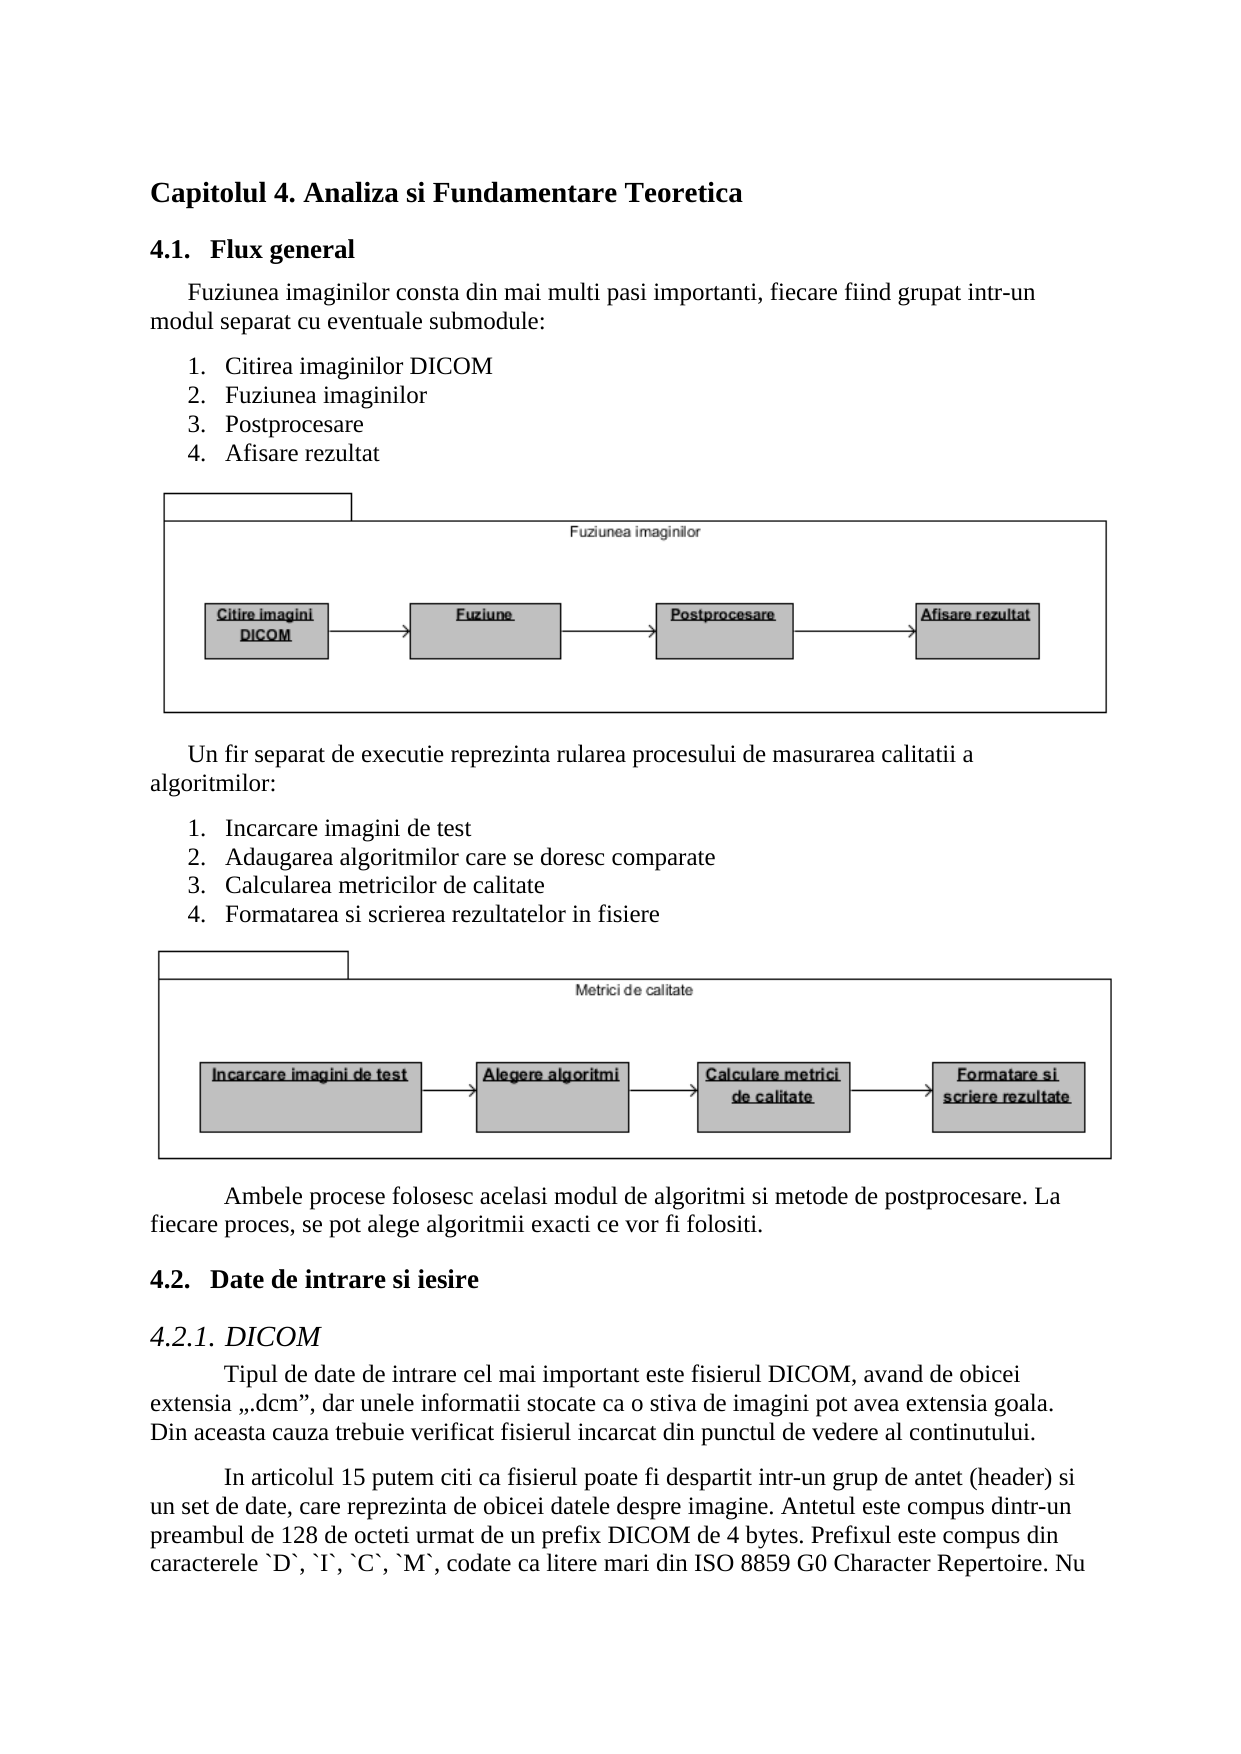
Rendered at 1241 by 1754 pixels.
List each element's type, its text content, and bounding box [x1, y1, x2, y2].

list Citirea imaginilor DICOM [187, 351, 1090, 380]
list Afisare rezultat [187, 438, 1090, 466]
list Fuziunea imaginilor [187, 380, 1090, 409]
list Calcularea metricilor de calitate [187, 871, 1090, 899]
text Ambele procese folosesc acelasi modul de algoritmi si metode de postprocesare. La fiecare proces, se pot alege algoritmii exacti ce vor fi folositi. [150, 1181, 1090, 1238]
picture [150, 944, 1123, 1165]
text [150, 1462, 1090, 1577]
text Fuziunea imaginilor consta din mai multi pasi importanti, fiecare fiind grupat intr-un modul separat cu eventuale submodule: [150, 277, 1090, 335]
list Adaugarea algoritmilor care se doresc comparate [187, 842, 1090, 871]
text Tipul de date de intrare cel mai important este fisierul DICOM, avand de obicei extensia „.dcm”, dar unele informatii stocate ca o stiva de imagini pot avea extensia goala. Din aceasta cauza trebuie verificat fisierul incarcat din punctul de vedere al continutului. [150, 1359, 1090, 1446]
picture [150, 483, 1118, 723]
list Postprocesare [187, 409, 1090, 438]
list Incarcare imagini de test [187, 813, 1090, 842]
list Formatarea si scrierea rezultatelor in fisiere [187, 899, 1090, 928]
subtitle Analiza si Fundamentare Teoretica [150, 175, 1090, 208]
subtitle Flux general [150, 233, 1090, 265]
subtitle DICOM [150, 1319, 1090, 1353]
subtitle Date de intrare si iesire [150, 1263, 1090, 1294]
text Un fir separat de executie reprezinta rularea procesului de masurarea calitatii a algoritmilor: [150, 739, 1090, 796]
